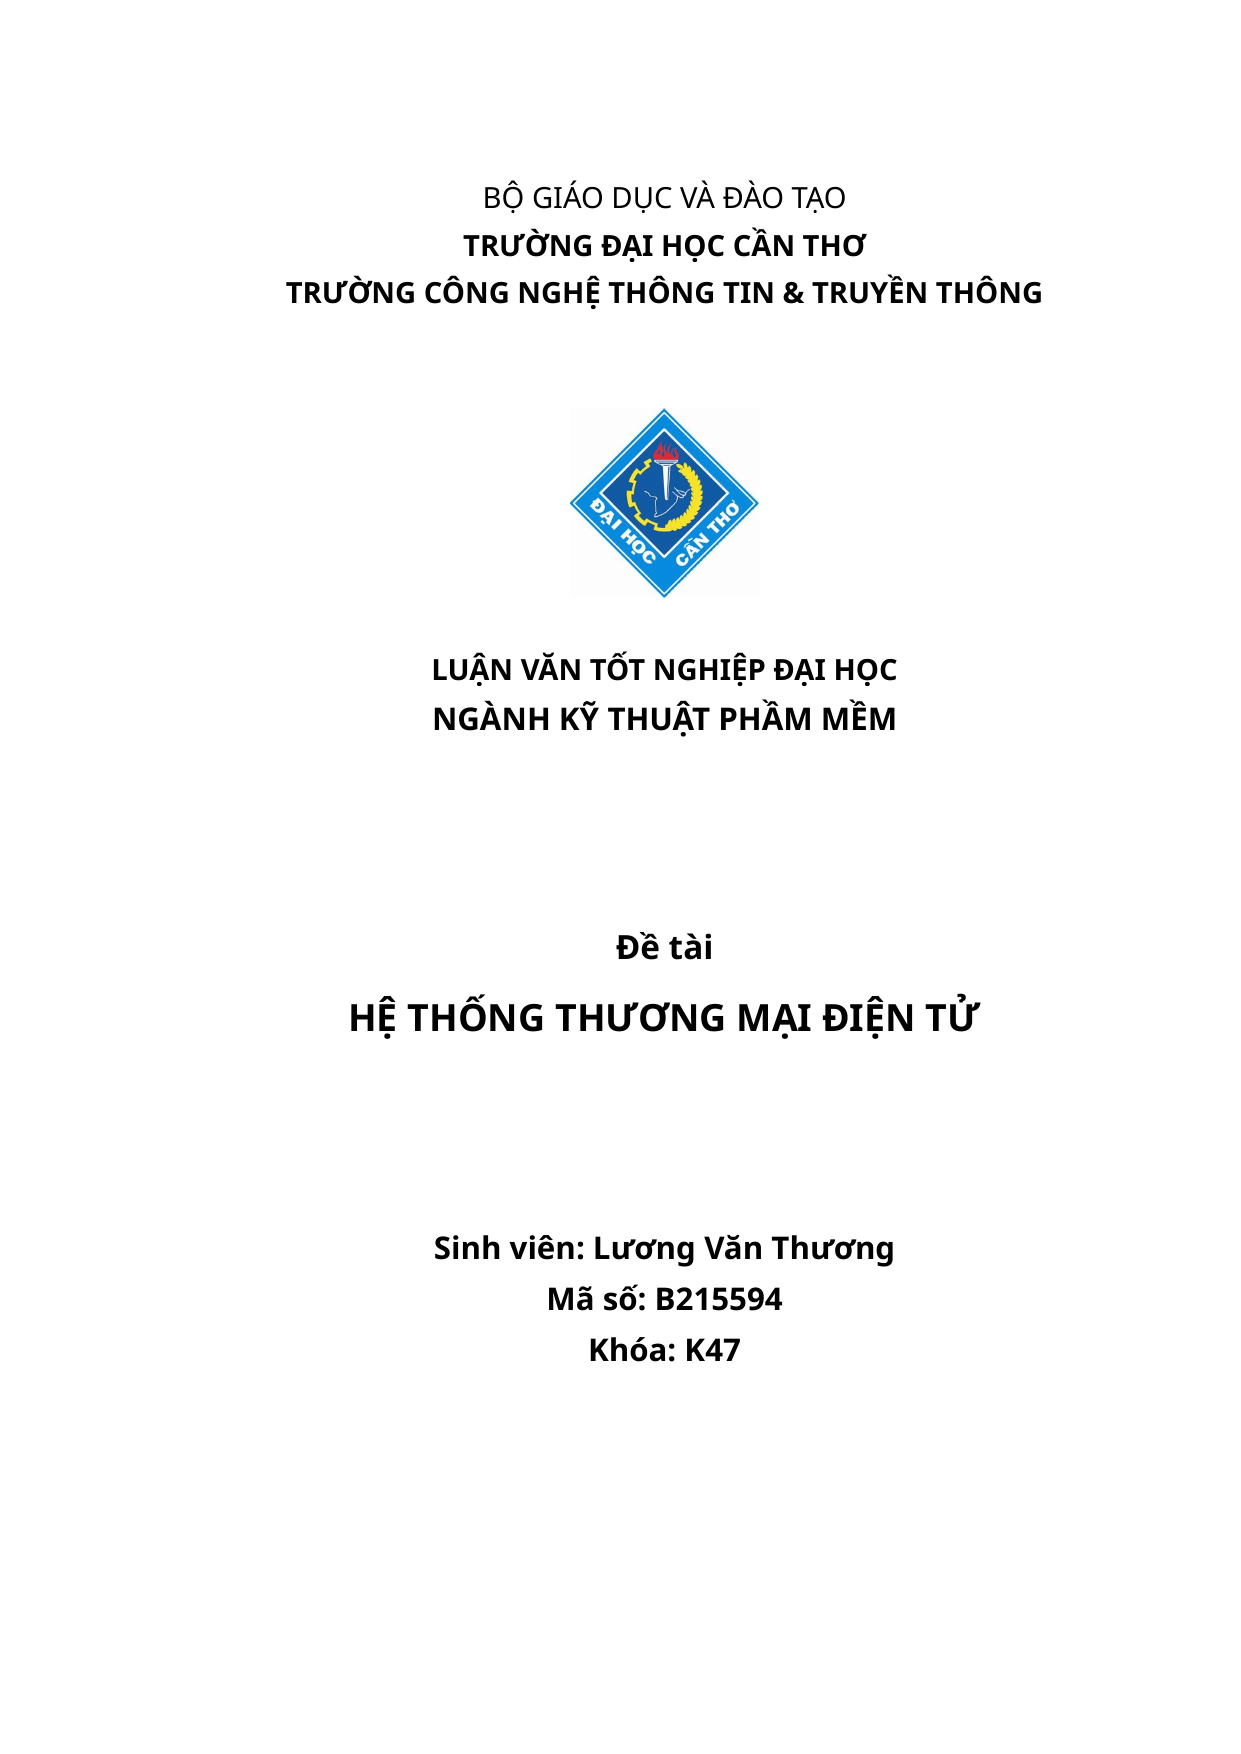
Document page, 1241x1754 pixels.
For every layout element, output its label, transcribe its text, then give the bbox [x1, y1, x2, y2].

text LUẬN VĂN TỐT NGHIỆP ĐẠI HỌC [207, 649, 1122, 688]
text Đề tài [207, 924, 1122, 969]
text Mã số: B215594 [207, 1277, 1122, 1319]
text TRƯỜNG ĐẠI HỌC CẦN THƠ [207, 225, 1122, 264]
text Sinh viên: Lương Văn Thương [207, 1226, 1122, 1268]
picture [570, 408, 759, 598]
text NGÀNH KỸ THUẬT PHẦM MỀM [207, 696, 1122, 739]
text TRƯỜNG CÔNG NGHỆ THÔNG TIN & TRUYỀN THÔNG [207, 272, 1122, 312]
text HỆ THỐNG THƯƠNG MẠI ĐIỆN TỬ [207, 991, 1122, 1042]
text BỘ GIÁO DỤC VÀ ĐÀO TẠO [207, 177, 1122, 217]
text Khóa: K47 [207, 1328, 1122, 1370]
